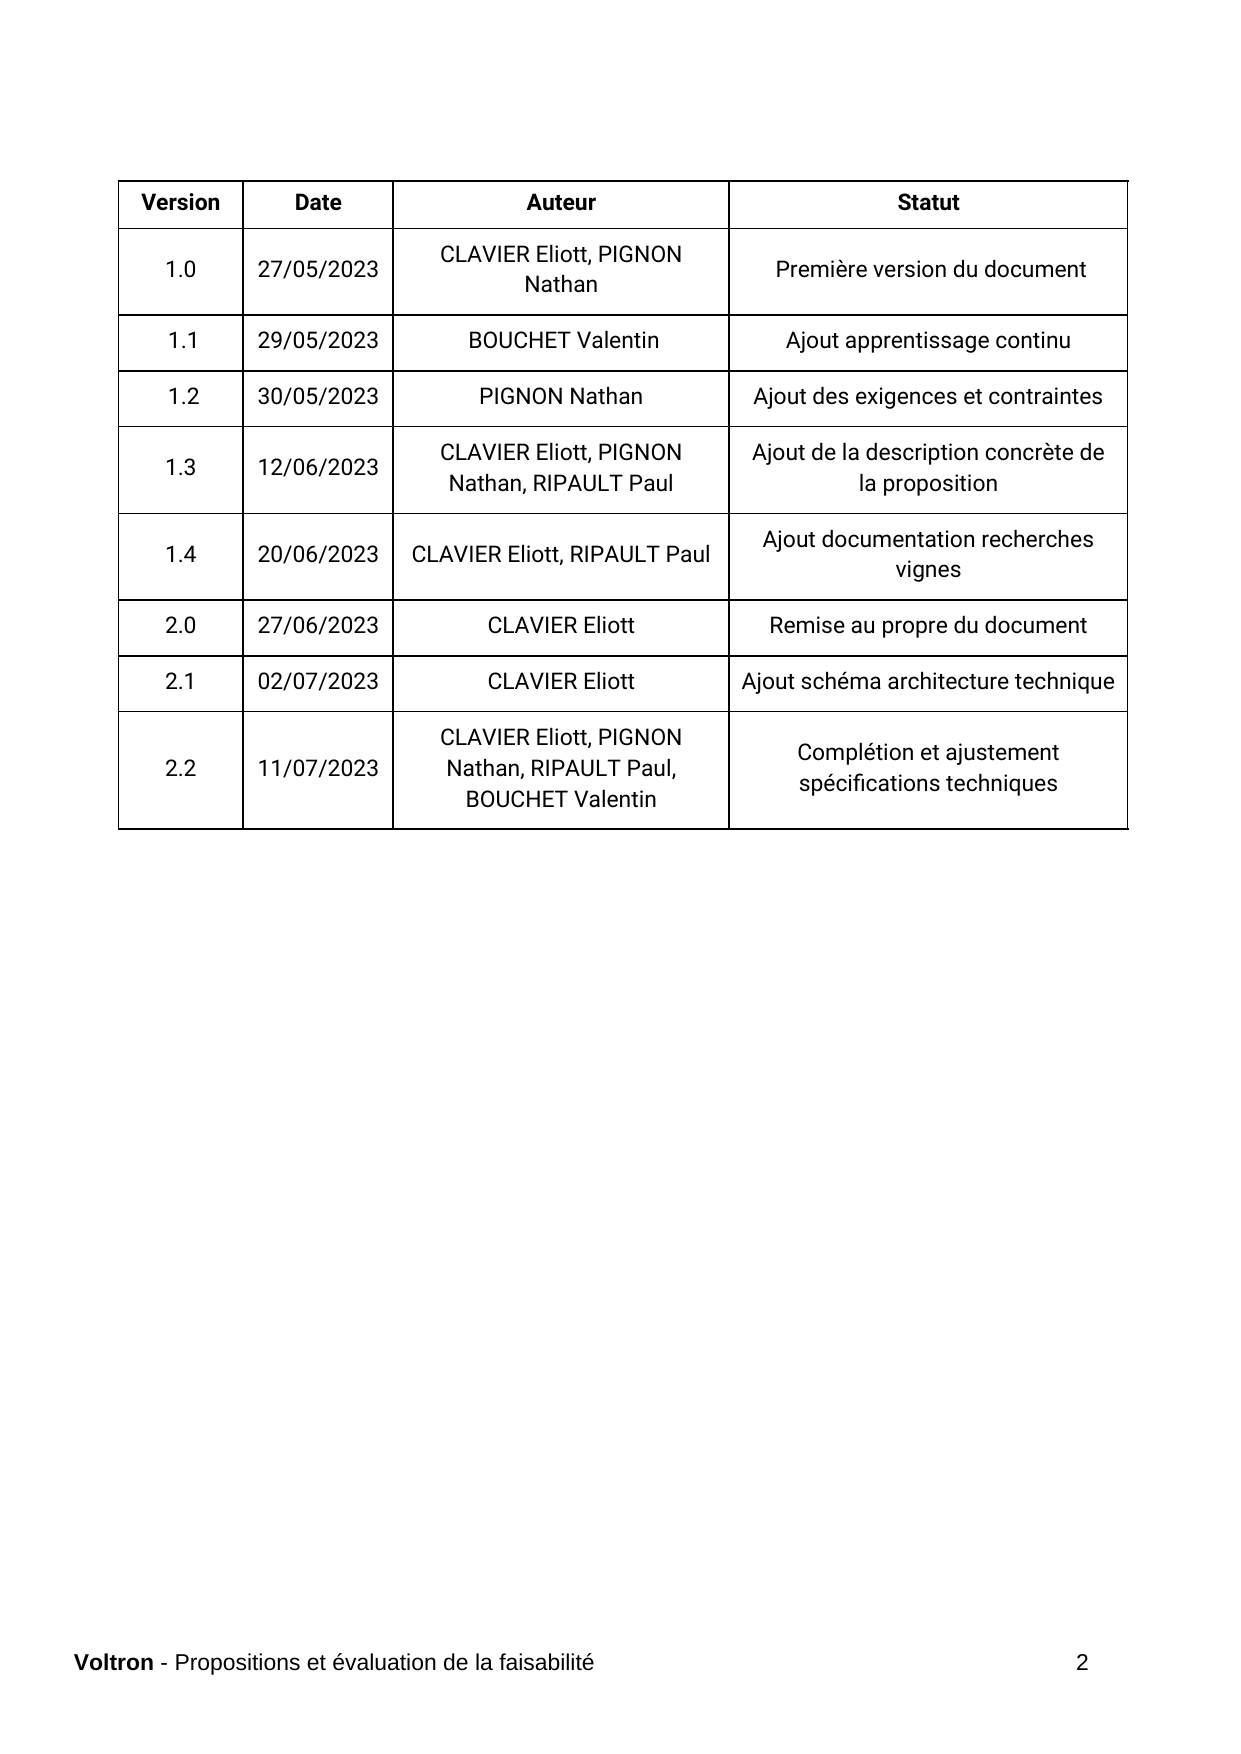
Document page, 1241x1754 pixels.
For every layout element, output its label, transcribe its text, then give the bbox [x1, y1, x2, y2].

table_header Version [119, 182, 242, 227]
table_cell Ajout documentation recherches vignes [730, 514, 1127, 599]
table_cell 2.2 [119, 712, 242, 828]
table_header Auteur [394, 182, 728, 227]
table_cell CLAVIER Eliott, PIGNON Nathan, RIPAULT Paul [394, 427, 728, 512]
table_cell 29/05/2023 [244, 316, 392, 370]
table_cell 20/06/2023 [244, 514, 392, 599]
table_cell CLAVIER Eliott, PIGNON Nathan [394, 229, 728, 314]
table_cell 02/07/2023 [244, 657, 392, 711]
table_cell 27/06/2023 [244, 601, 392, 655]
table_cell 1.2 [119, 372, 242, 426]
table_cell 27/05/2023 [244, 229, 392, 314]
table_cell CLAVIER Eliott, PIGNON Nathan, RIPAULT Paul, BOUCHET Valentin [394, 712, 728, 828]
table_cell BOUCHET Valentin [394, 316, 728, 370]
table_cell 1.1 [119, 316, 242, 370]
table_cell CLAVIER Eliott [394, 601, 728, 655]
table_cell Ajout de la description concrète de la proposition [730, 427, 1127, 512]
table_cell 12/06/2023 [244, 427, 392, 512]
table_cell 30/05/2023 [244, 372, 392, 426]
table_cell CLAVIER Eliott [394, 657, 728, 711]
table_cell 1.4 [119, 514, 242, 599]
table_cell CLAVIER Eliott, RIPAULT Paul [394, 514, 728, 599]
table_cell 2.0 [119, 601, 242, 655]
table_cell 1.3 [119, 427, 242, 512]
table_cell 2.1 [119, 657, 242, 711]
table_cell 11/07/2023 [244, 712, 392, 828]
table_cell 1.0 [119, 229, 242, 314]
table_cell Remise au propre du document [730, 601, 1127, 655]
table_header Statut [730, 182, 1127, 227]
table_cell PIGNON Nathan [394, 372, 728, 426]
table_cell Ajout schéma architecture technique [730, 657, 1127, 711]
table_cell Ajout des exigences et contraintes [730, 372, 1127, 426]
table_cell Ajout apprentissage continu [730, 316, 1127, 370]
table_cell Première version du document [730, 229, 1127, 314]
table_header Date [244, 182, 392, 227]
table_cell Complétion et ajustement spécifications techniques [730, 712, 1127, 828]
